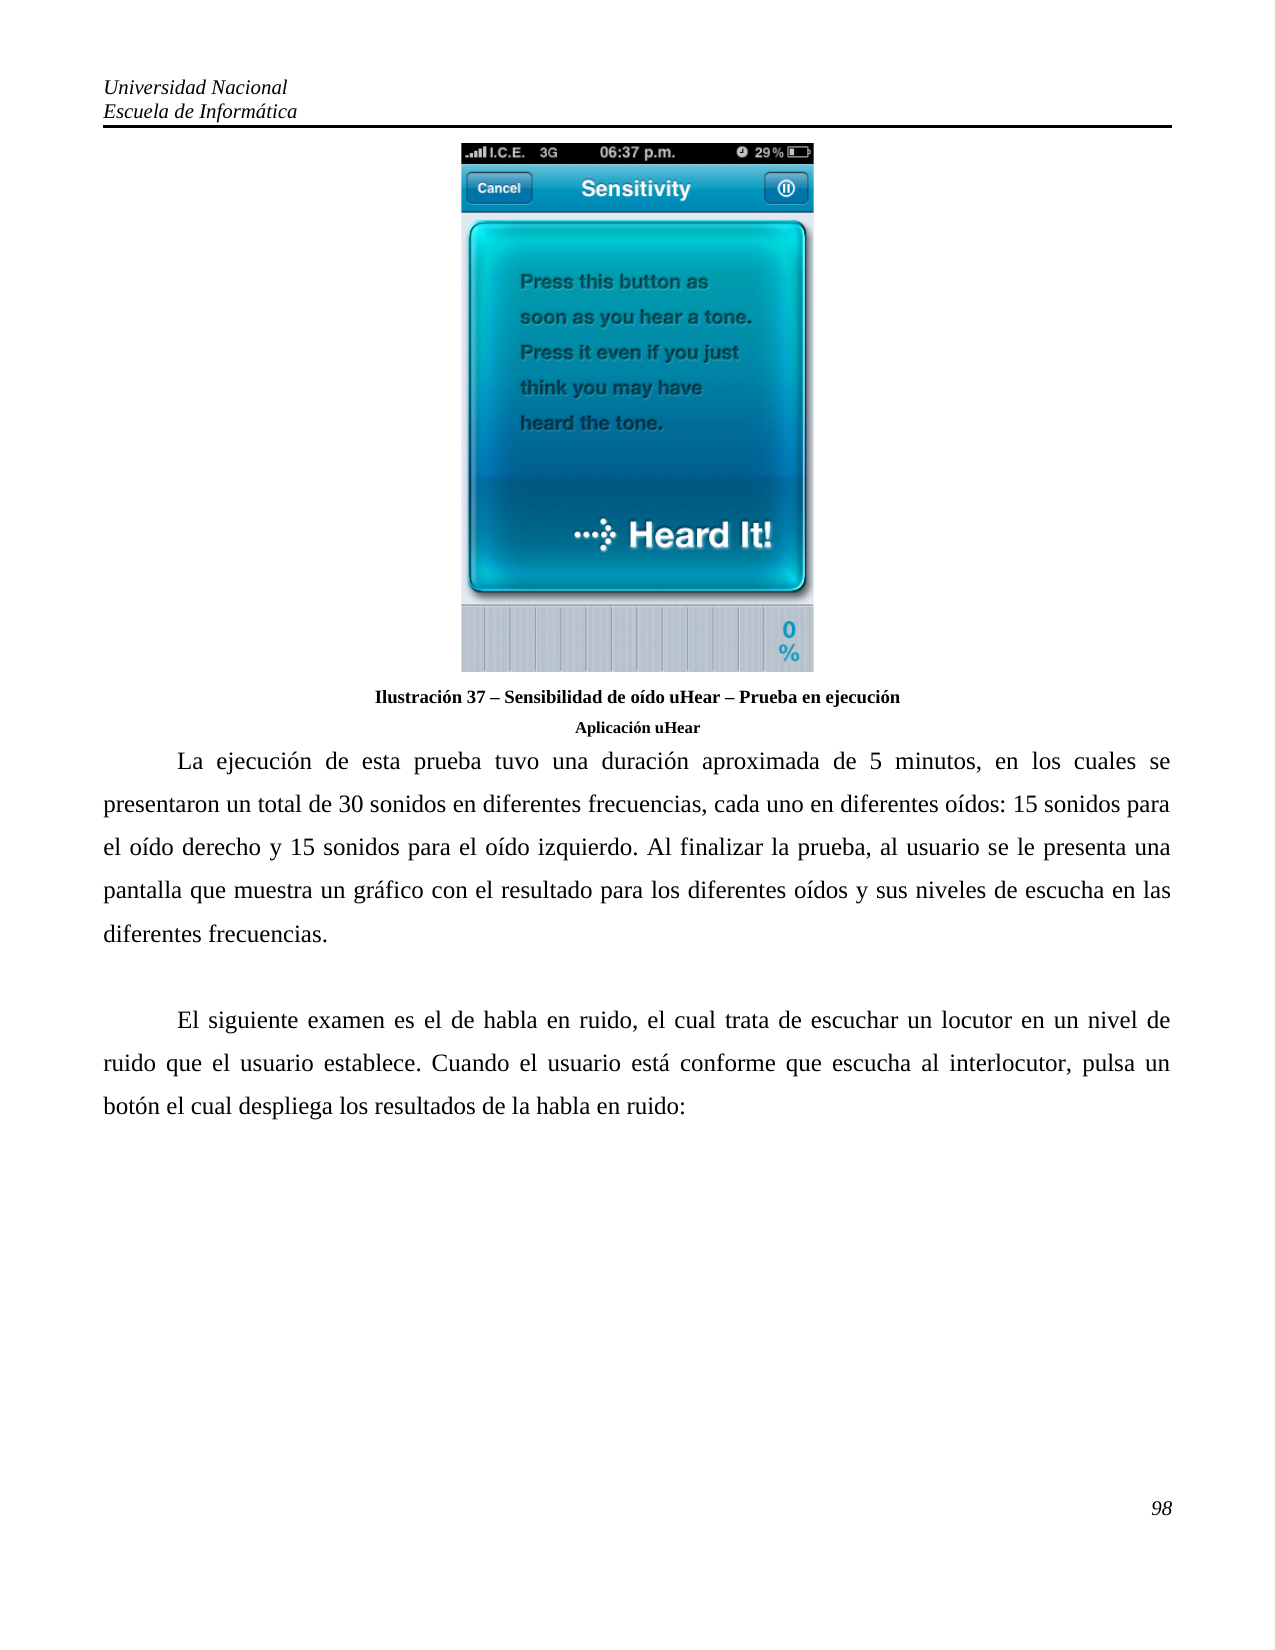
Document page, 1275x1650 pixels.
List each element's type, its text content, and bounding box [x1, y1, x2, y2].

picture [461, 213, 814, 672]
text El siguiente examen es el de habla en ruido, el cual trata de escuchar un locutor en un nivel de ruido que el usuario establece. Cuando el usuario está conforme que escucha al interlocutor, pulsa un botón el cual despliega los resultados de la habla en ruido: [103, 1005, 1172, 1120]
picture [461, 143, 814, 201]
text La ejecución de esta prueba tuvo una duración aproximada de 5 minutos, en los cuales se presentaron un total de 30 sonidos en diferentes frecuencias, cada uno en diferentes oídos: 15 sonidos para el oído derecho y 15 sonidos para el oído izquierdo. Al finalizar la prueba, al usuario se le presenta una pantalla que muestra un gráfico con el resultado para los diferentes oídos y sus niveles de escucha en las diferentes frecuencias. [103, 746, 1172, 947]
